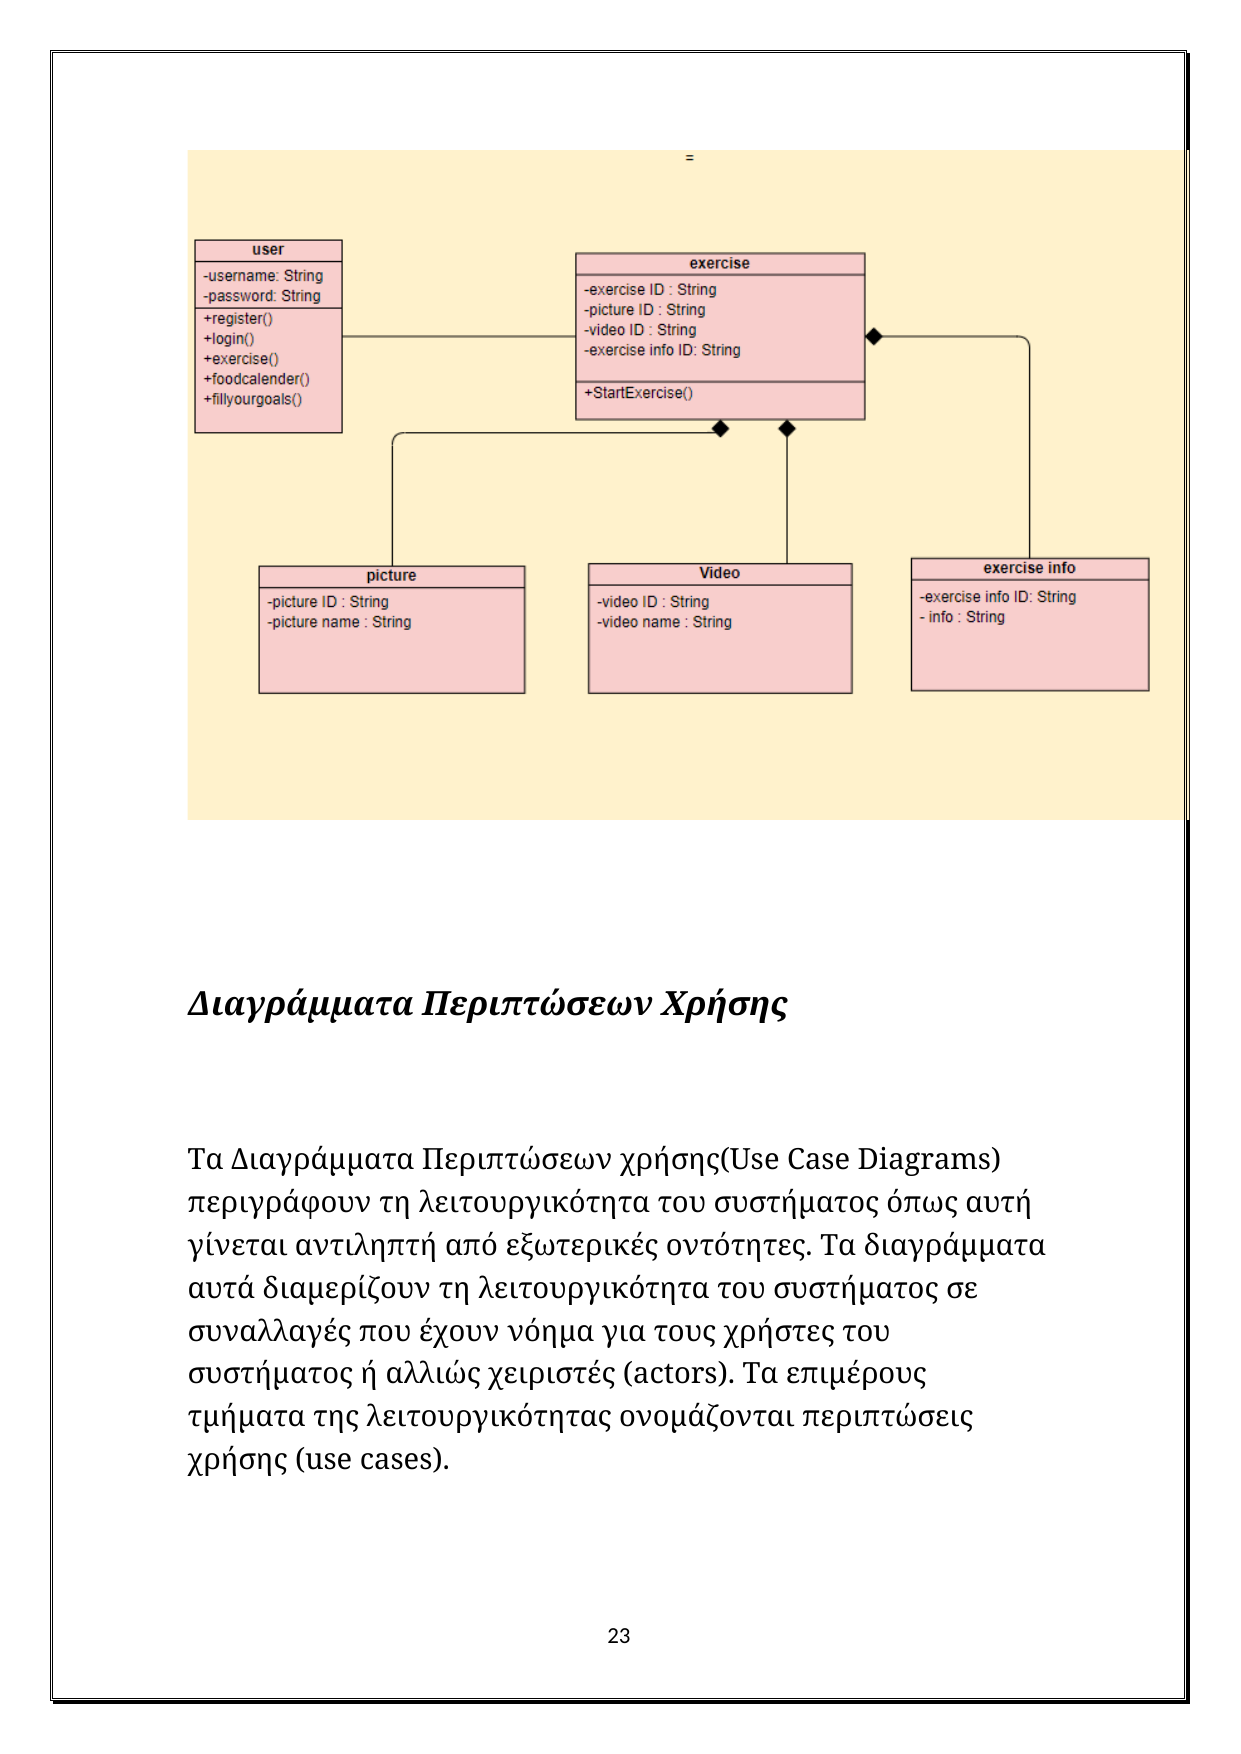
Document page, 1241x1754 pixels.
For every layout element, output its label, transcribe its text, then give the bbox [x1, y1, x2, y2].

picture [187, 150, 1184, 820]
text Διαγράμματα Περιπτώσεων Χρήσης [187, 979, 1049, 1025]
text Τα Διαγράμματα Περιπτώσεων χρήσης(Use Case Diagrams) περιγράφουν τη λειτουργικότητα του συστήματος όπως αυτή γίνεται αντιληπτή από εξωτερικές οντότητες. Τα διαγράμματα αυτά διαμερίζουν τη λειτουργικότητα του συστήματος σε συναλλαγές που έχουν νόημα για τους χρήστες του συστήματος ή αλλιώς χειριστές (actors). Τα επιμέρους τμήματα της λειτουργικότητας ονομάζονται περιπτώσεις χρήσης (use cases). [187, 1139, 1049, 1478]
